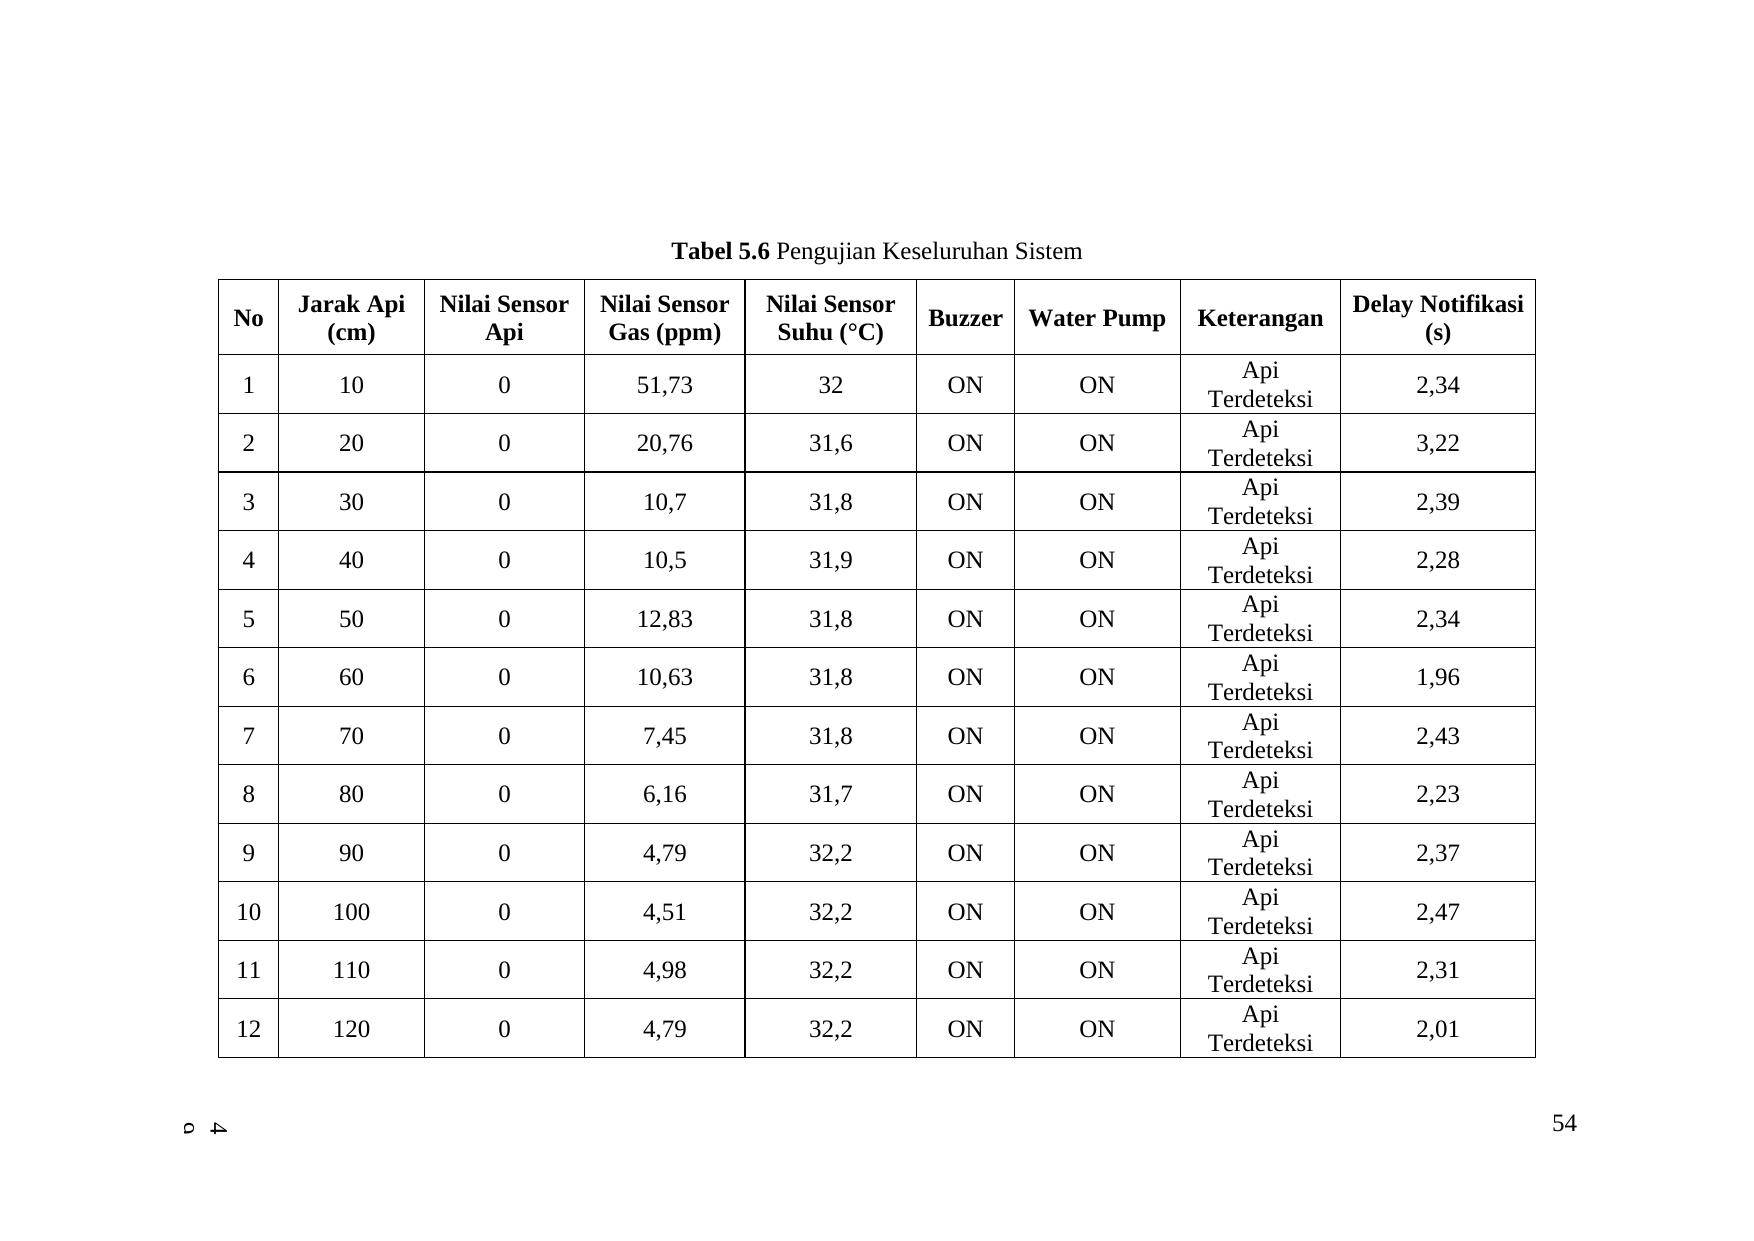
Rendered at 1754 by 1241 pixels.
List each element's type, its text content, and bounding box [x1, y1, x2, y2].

table_cell ON [1015, 531, 1180, 588]
table_cell ON [1015, 355, 1180, 413]
table_cell 0 [425, 765, 584, 823]
table_cell 12 [219, 999, 278, 1057]
table_cell 10 [219, 882, 278, 940]
table_cell 20 [279, 414, 424, 471]
table_cell 2,23 [1341, 765, 1535, 823]
table_cell 0 [425, 590, 584, 647]
table_cell 0 [425, 999, 584, 1057]
table_cell 0 [425, 882, 584, 940]
table_cell ON [1015, 648, 1180, 706]
table_cell 0 [425, 648, 584, 706]
table_cell ON [917, 648, 1014, 706]
table_cell 0 [425, 414, 584, 471]
table_cell 4,98 [585, 941, 744, 998]
table_cell 31,7 [746, 765, 916, 823]
table_cell 31,8 [746, 648, 916, 706]
table_cell 10 [279, 355, 424, 413]
table_cell 6,16 [585, 765, 744, 823]
table_cell ON [1015, 590, 1180, 647]
table_cell ON [1015, 882, 1180, 940]
table_cell ON [917, 999, 1014, 1057]
table_cell 2 [219, 414, 278, 471]
table_cell ON [1015, 765, 1180, 823]
table_cell 2,43 [1341, 707, 1535, 764]
table_header Buzzer [917, 280, 1014, 354]
table_cell 20,76 [585, 414, 744, 471]
table_header No [219, 280, 278, 354]
table_cell 0 [425, 531, 584, 588]
table_cell 70 [279, 707, 424, 764]
table_cell 1,96 [1341, 648, 1535, 706]
table_cell 2,28 [1341, 531, 1535, 588]
table_cell 32,2 [746, 941, 916, 998]
table_cell 4,79 [585, 999, 744, 1057]
table_cell ON [1015, 999, 1180, 1057]
table_cell 2,47 [1341, 882, 1535, 940]
table_cell 5 [219, 590, 278, 647]
table_cell ON [917, 941, 1014, 998]
table_cell 32 [746, 355, 916, 413]
table_cell Api Terdeteksi [1181, 765, 1340, 823]
table_cell ON [917, 590, 1014, 647]
table_cell Api Terdeteksi [1181, 590, 1340, 647]
table_cell 7 [219, 707, 278, 764]
table_header Nilai Sensor Suhu (°C) [746, 280, 916, 354]
table_cell 0 [425, 707, 584, 764]
table_cell ON [917, 882, 1014, 940]
table_cell ON [917, 531, 1014, 588]
table_cell 31,8 [746, 590, 916, 647]
table_cell ON [1015, 473, 1180, 530]
table_cell 12,83 [585, 590, 744, 647]
table_cell Api Terdeteksi [1181, 355, 1340, 413]
table_cell 110 [279, 941, 424, 998]
table_cell 10,7 [585, 473, 744, 530]
table_header Water Pump [1015, 280, 1180, 354]
table_cell 0 [425, 355, 584, 413]
table_cell 7,45 [585, 707, 744, 764]
table_cell 4,51 [585, 882, 744, 940]
table_cell ON [1015, 707, 1180, 764]
table_cell 80 [279, 765, 424, 823]
table_cell 4 [219, 531, 278, 588]
table_cell Api Terdeteksi [1181, 999, 1340, 1057]
table_cell 11 [219, 941, 278, 998]
table_cell 60 [279, 648, 424, 706]
table_cell 90 [279, 824, 424, 881]
table_cell ON [917, 765, 1014, 823]
table_cell 2,39 [1341, 473, 1535, 530]
table_cell 31,8 [746, 707, 916, 764]
table_cell Api Terdeteksi [1181, 531, 1340, 588]
table_cell 100 [279, 882, 424, 940]
table_cell 2,31 [1341, 941, 1535, 998]
table_cell Api Terdeteksi [1181, 414, 1340, 471]
table_cell 0 [425, 824, 584, 881]
table_header Delay Notifikasi (s) [1341, 280, 1535, 354]
table_cell 32,2 [746, 824, 916, 881]
table_cell 2,34 [1341, 590, 1535, 647]
table_cell 120 [279, 999, 424, 1057]
table_header Jarak Api (cm) [279, 280, 424, 354]
table_header Nilai Sensor Gas (ppm) [585, 280, 744, 354]
table_cell 10,63 [585, 648, 744, 706]
table_cell 4,79 [585, 824, 744, 881]
table_cell 31,6 [746, 414, 916, 471]
table_cell Api Terdeteksi [1181, 473, 1340, 530]
table_cell 9 [219, 824, 278, 881]
table_cell 10,5 [585, 531, 744, 588]
table_cell Api Terdeteksi [1181, 648, 1340, 706]
table_cell Api Terdeteksi [1181, 707, 1340, 764]
table_cell ON [917, 707, 1014, 764]
table_cell 30 [279, 473, 424, 530]
table_cell 2,34 [1341, 355, 1535, 413]
table_cell 8 [219, 765, 278, 823]
table_cell 2,01 [1341, 999, 1535, 1057]
table_cell 51,73 [585, 355, 744, 413]
table_cell Api Terdeteksi [1181, 941, 1340, 998]
table_cell 40 [279, 531, 424, 588]
table_cell 50 [279, 590, 424, 647]
table_cell 3,22 [1341, 414, 1535, 471]
table_cell ON [917, 824, 1014, 881]
table_header Nilai Sensor Api [425, 280, 584, 354]
table_cell ON [1015, 824, 1180, 881]
table_cell 3 [219, 473, 278, 530]
table_cell 1 [219, 355, 278, 413]
text Tabel 5.6 Pengujian Keseluruhan Sistem [177, 236, 1577, 265]
table_cell ON [917, 473, 1014, 530]
table_cell 31,9 [746, 531, 916, 588]
table_cell Api Terdeteksi [1181, 824, 1340, 881]
table_cell 2,37 [1341, 824, 1535, 881]
table_header Keterangan [1181, 280, 1340, 354]
table_cell 32,2 [746, 882, 916, 940]
table_cell ON [917, 355, 1014, 413]
table_cell ON [1015, 941, 1180, 998]
table_cell 6 [219, 648, 278, 706]
table_cell Api Terdeteksi [1181, 882, 1340, 940]
table_cell 31,8 [746, 473, 916, 530]
table_cell ON [917, 414, 1014, 471]
table_cell 0 [425, 473, 584, 530]
table_cell ON [1015, 414, 1180, 471]
table_cell 32,2 [746, 999, 916, 1057]
table_cell 0 [425, 941, 584, 998]
